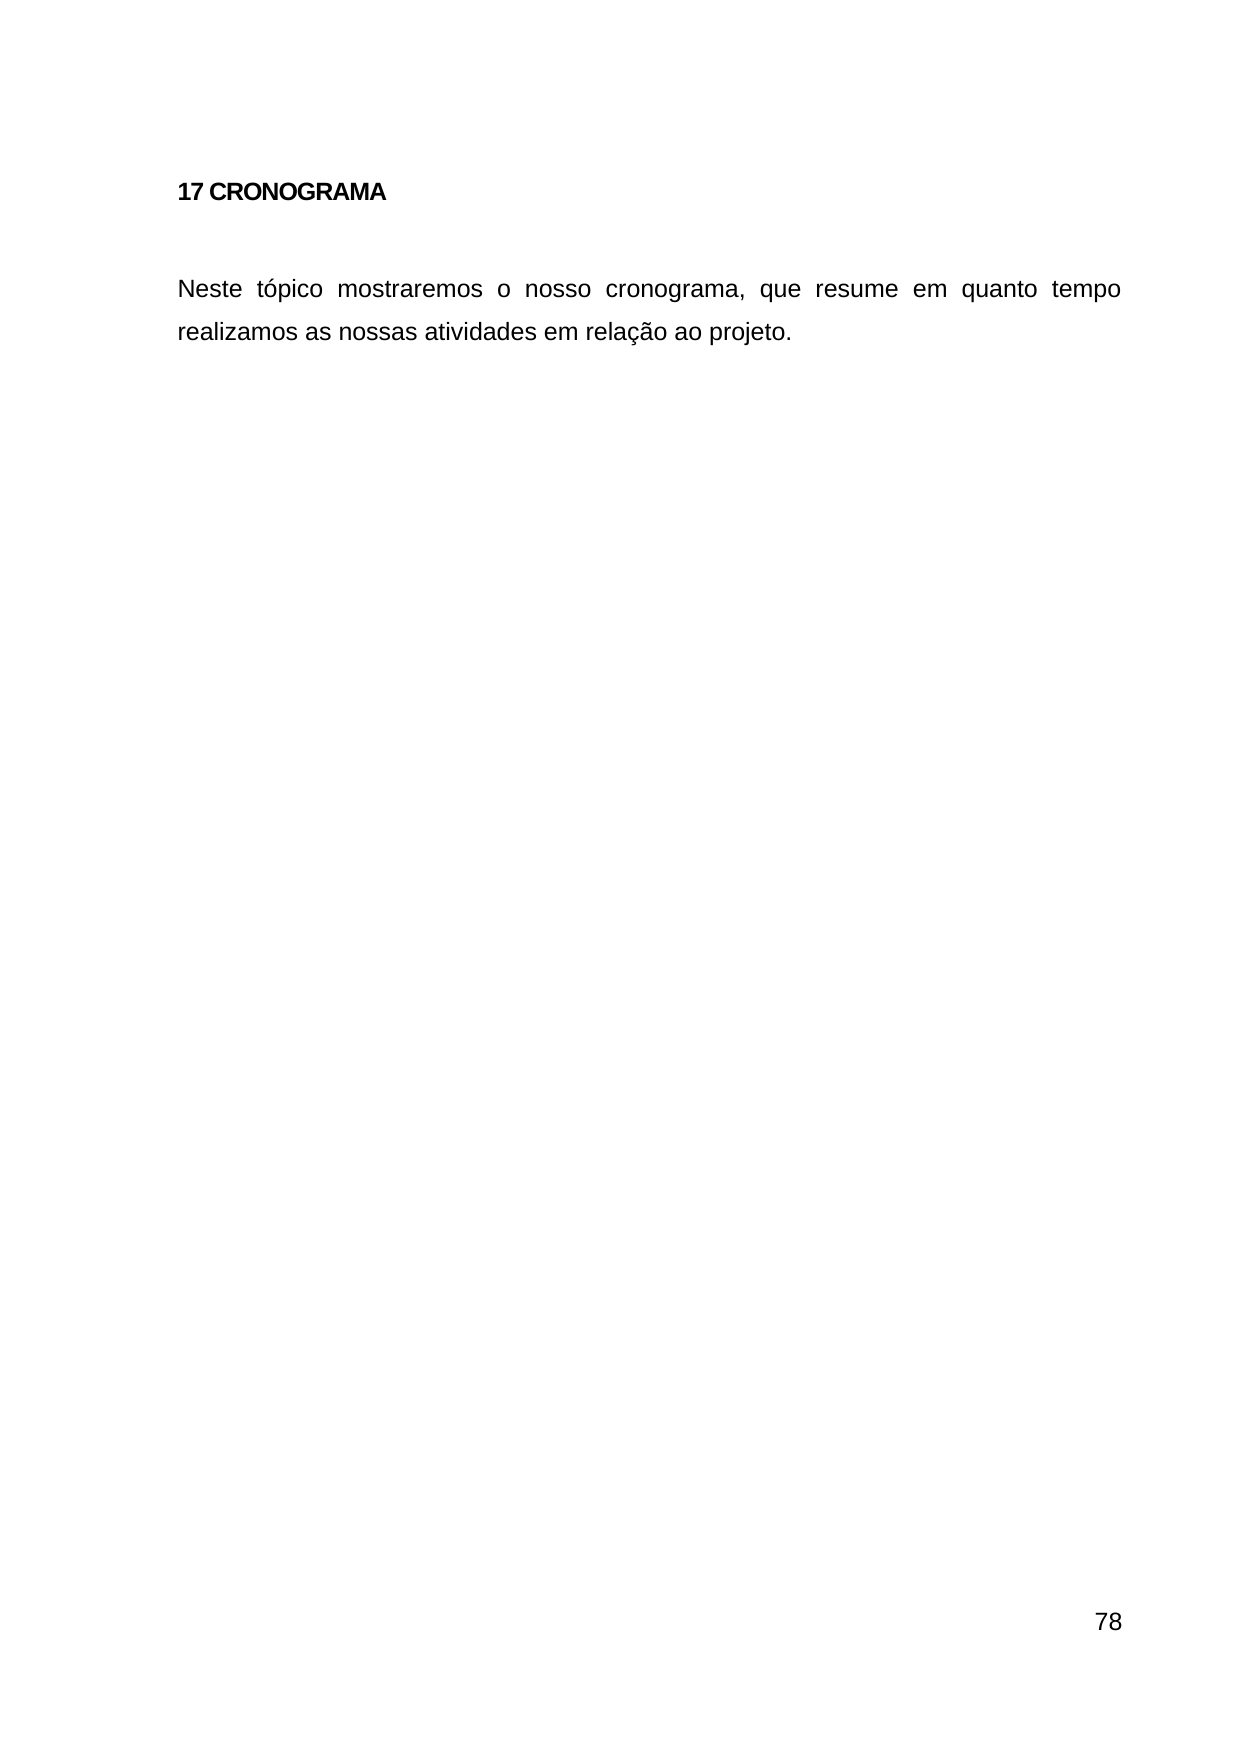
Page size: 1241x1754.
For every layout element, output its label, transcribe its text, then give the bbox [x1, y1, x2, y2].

subtitle 17 CRONOGRAMA [177, 177, 1122, 206]
text Neste tópico mostraremos o nosso cronograma, que resume em quanto tempo realizamos as nossas atividades em relação ao projeto. [177, 274, 1122, 346]
